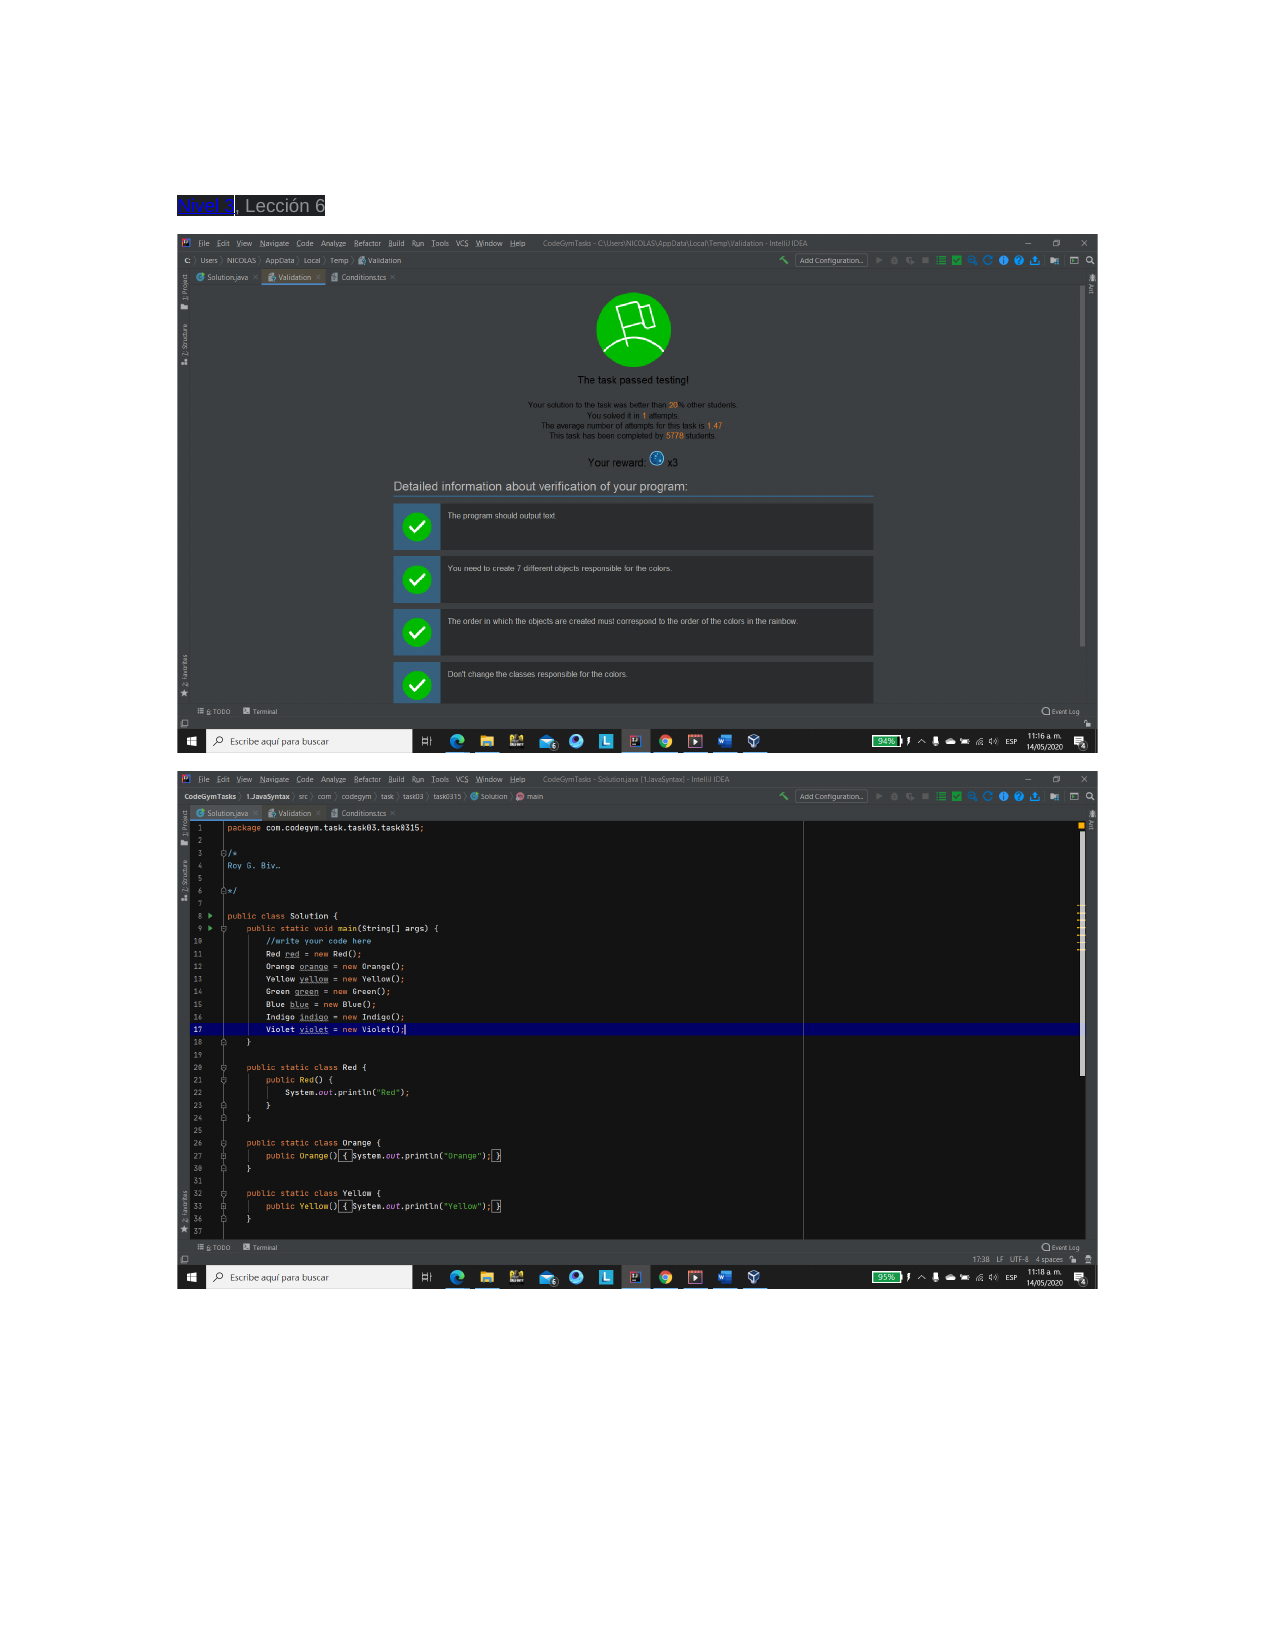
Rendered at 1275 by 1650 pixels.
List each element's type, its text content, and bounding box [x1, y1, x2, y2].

picture [177, 234, 1098, 753]
picture [177, 771, 1098, 1289]
text Nivel 3, Lección 6 [177, 194, 1098, 216]
